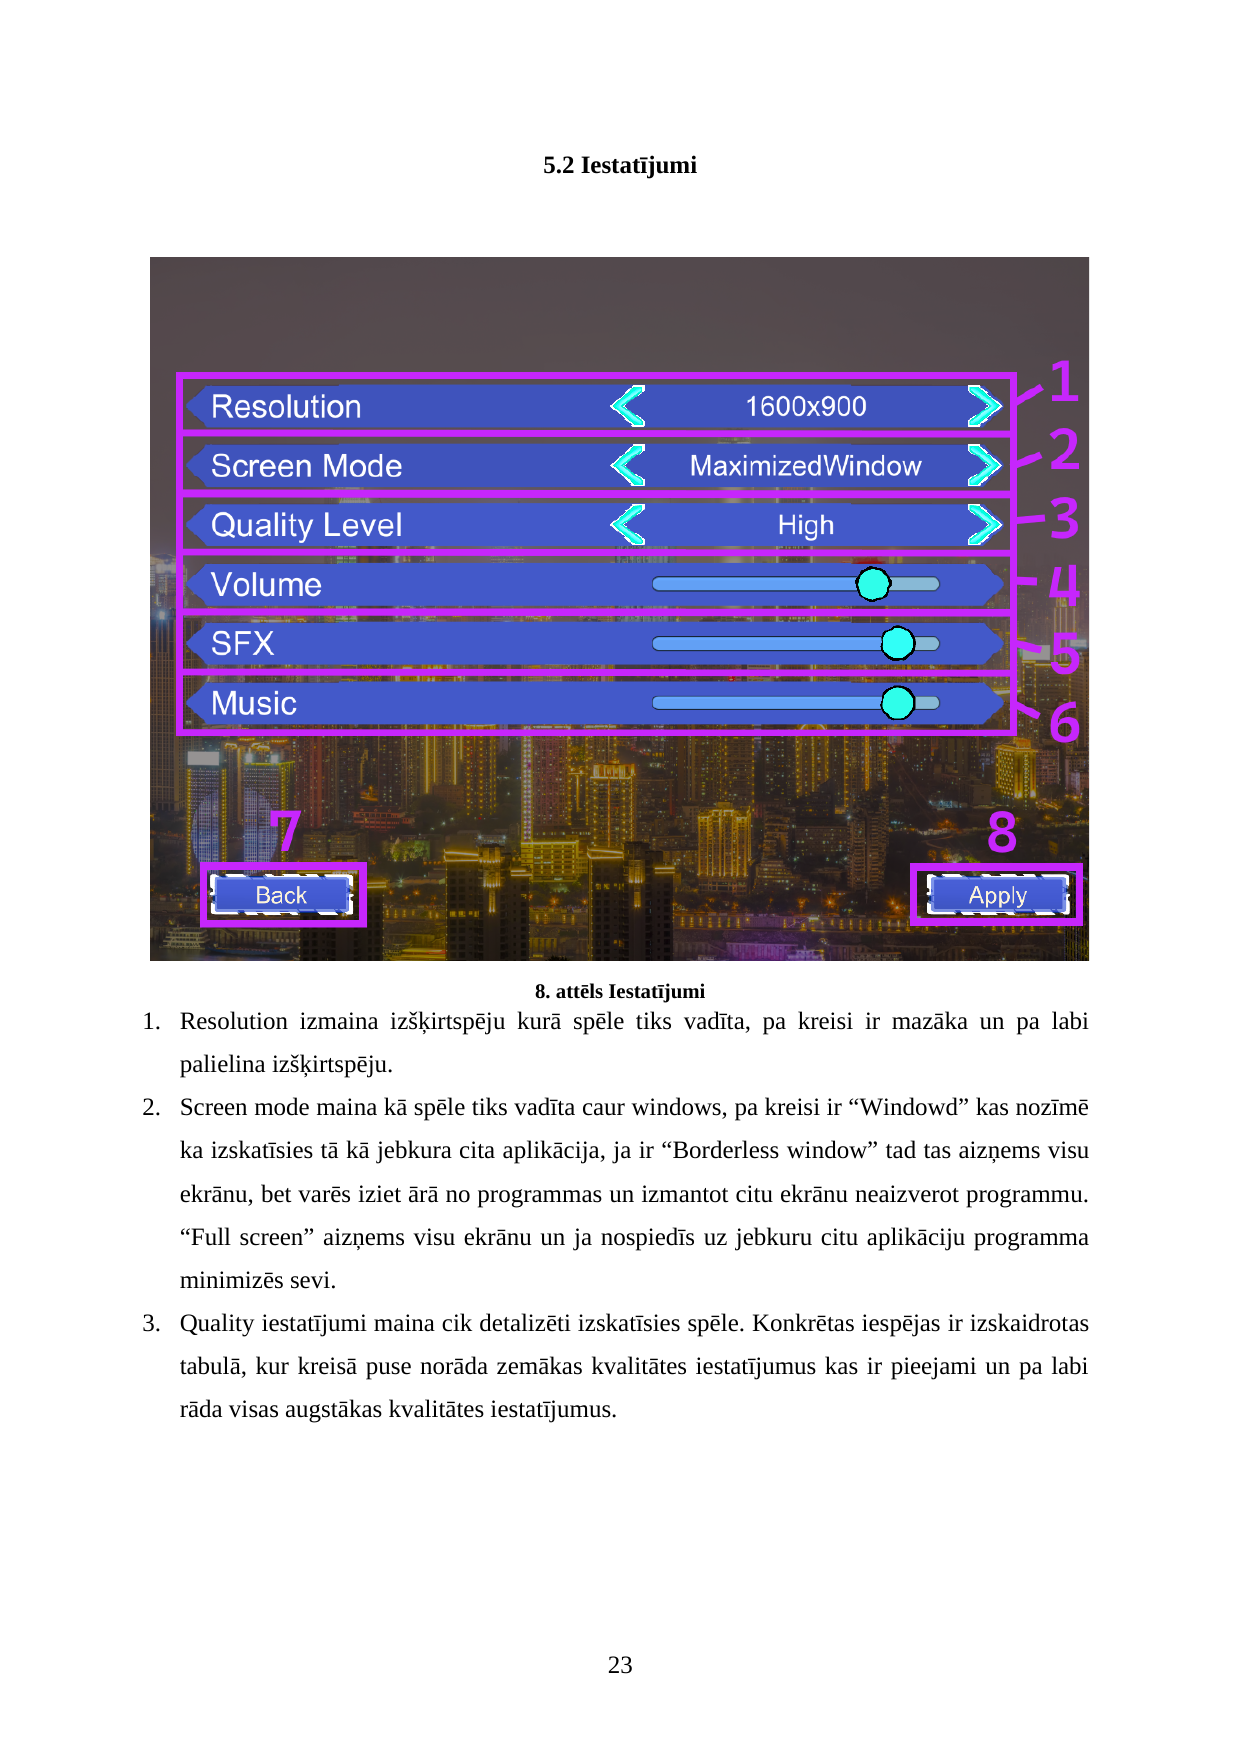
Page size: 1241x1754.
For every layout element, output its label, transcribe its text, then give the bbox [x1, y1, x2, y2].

text 8. attēls Iestatījumi [150, 961, 1090, 1003]
list Screen mode maina kā spēle tiks vadīta caur windows, pa kreisi ir “Windowd” kas nozīmē ka izskatīsies tā kā jebkura cita aplikācija, ja ir “Borderless window” tad tas aizņems visu ekrānu, bet varēs iziet ārā no programmas un izmantot citu ekrānu neaizverot programmu. “Full screen” aizņems visu ekrānu un ja nospiedīs uz jebkuru citu aplikāciju programma minimizēs sevi. [142, 1092, 1090, 1294]
list Quality iestatījumi maina cik detalizēti izskatīsies spēle. Konkrētas iespējas ir izskaidrotas tabulā, kur kreisā puse norāda zemākas kvalitātes iestatījumus kas ir pieejami un pa labi rāda visas augstākas kvalitātes iestatījumus. [142, 1308, 1090, 1423]
list Resolution izmaina izšķirtspēju kurā spēle tiks vadīta, pa kreisi ir mazāka un pa labi palielina izšķirtspēju. [142, 1006, 1090, 1078]
subtitle 5.2 Iestatījumi [150, 150, 1090, 179]
picture [150, 257, 1090, 961]
